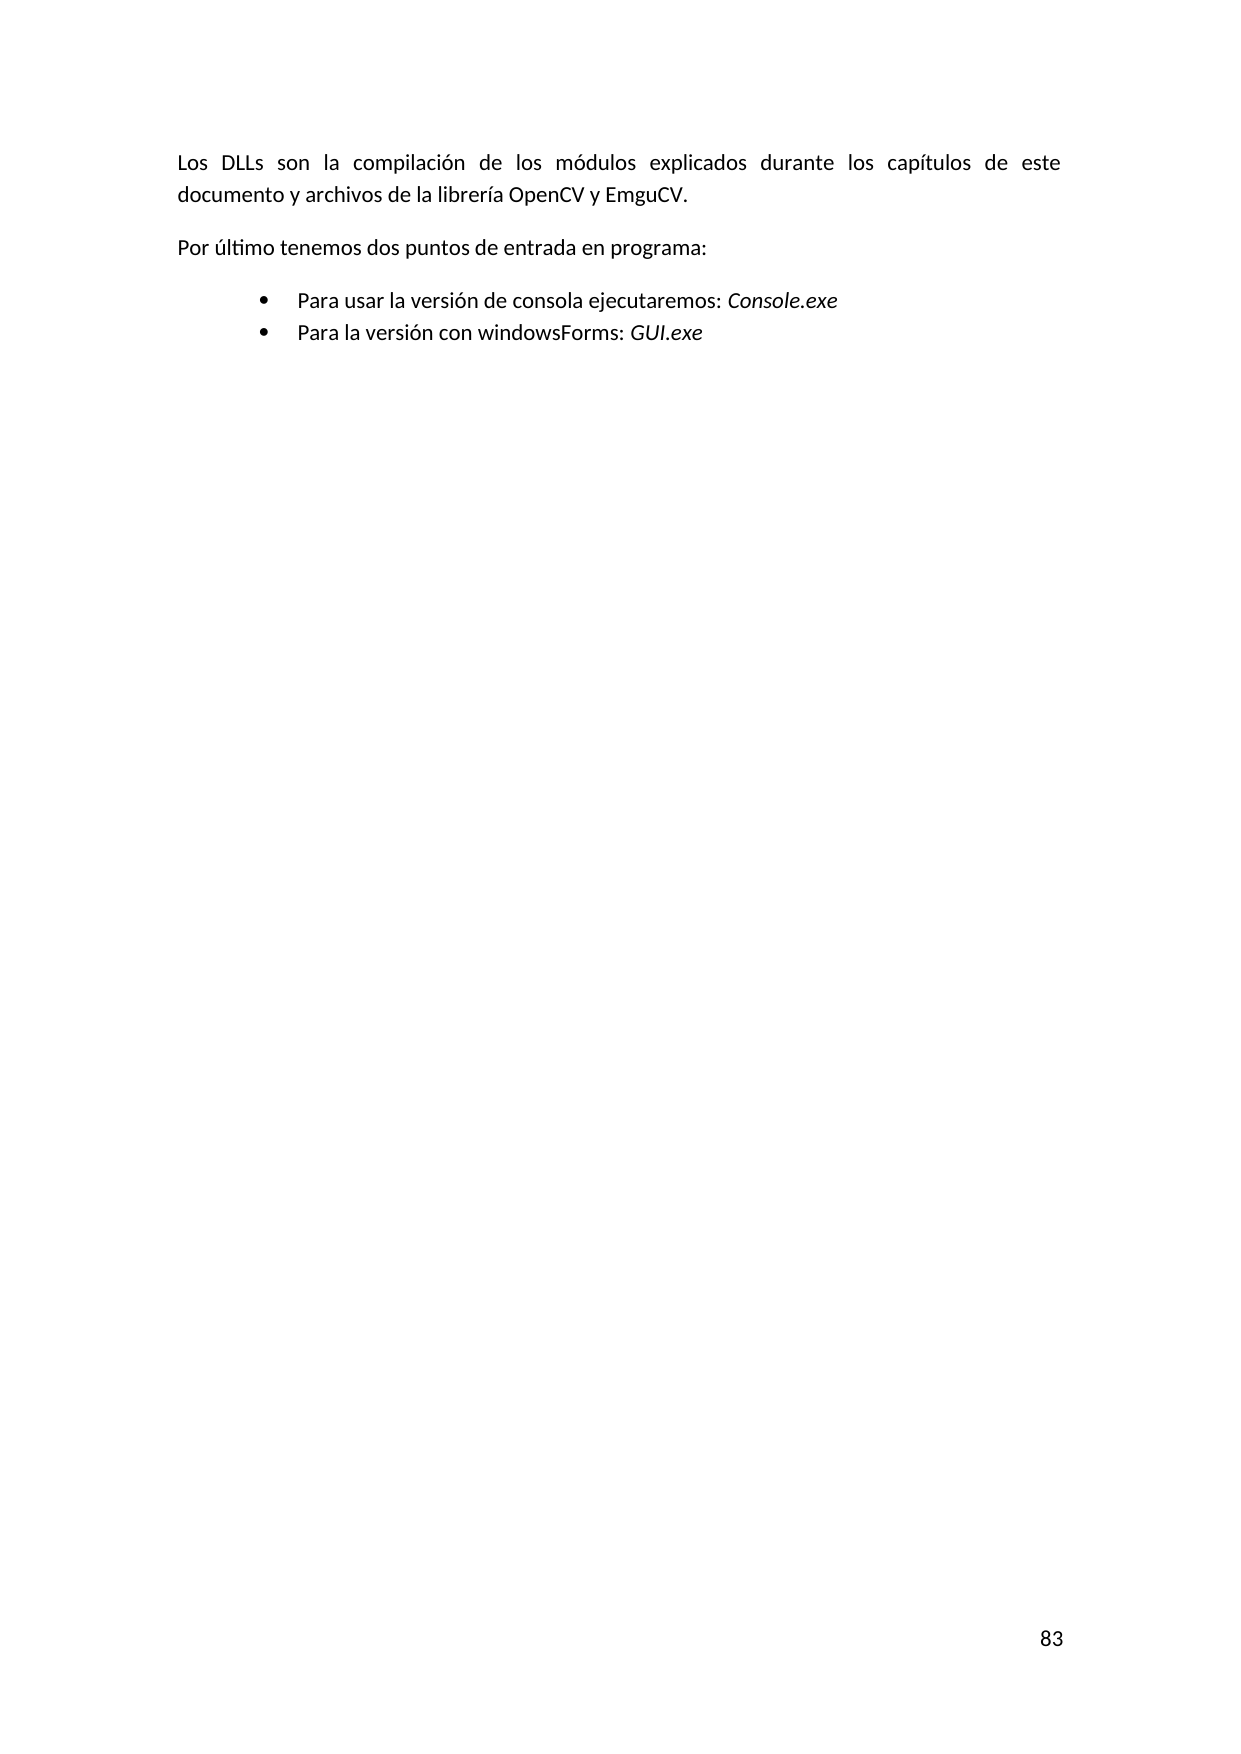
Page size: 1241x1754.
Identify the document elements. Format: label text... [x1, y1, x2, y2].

list Para la versión con windowsForms: GUI.exe [260, 318, 1063, 346]
text Los DLLs son la compilación de los módulos explicados durante los capítulos de este documento y archivos de la librería OpenCV y EmguCV. [177, 148, 1063, 208]
list Para usar la versión de consola ejecutaremos: Console.exe [260, 286, 1063, 314]
text Por último tenemos dos puntos de entrada en programa: [177, 233, 1063, 261]
